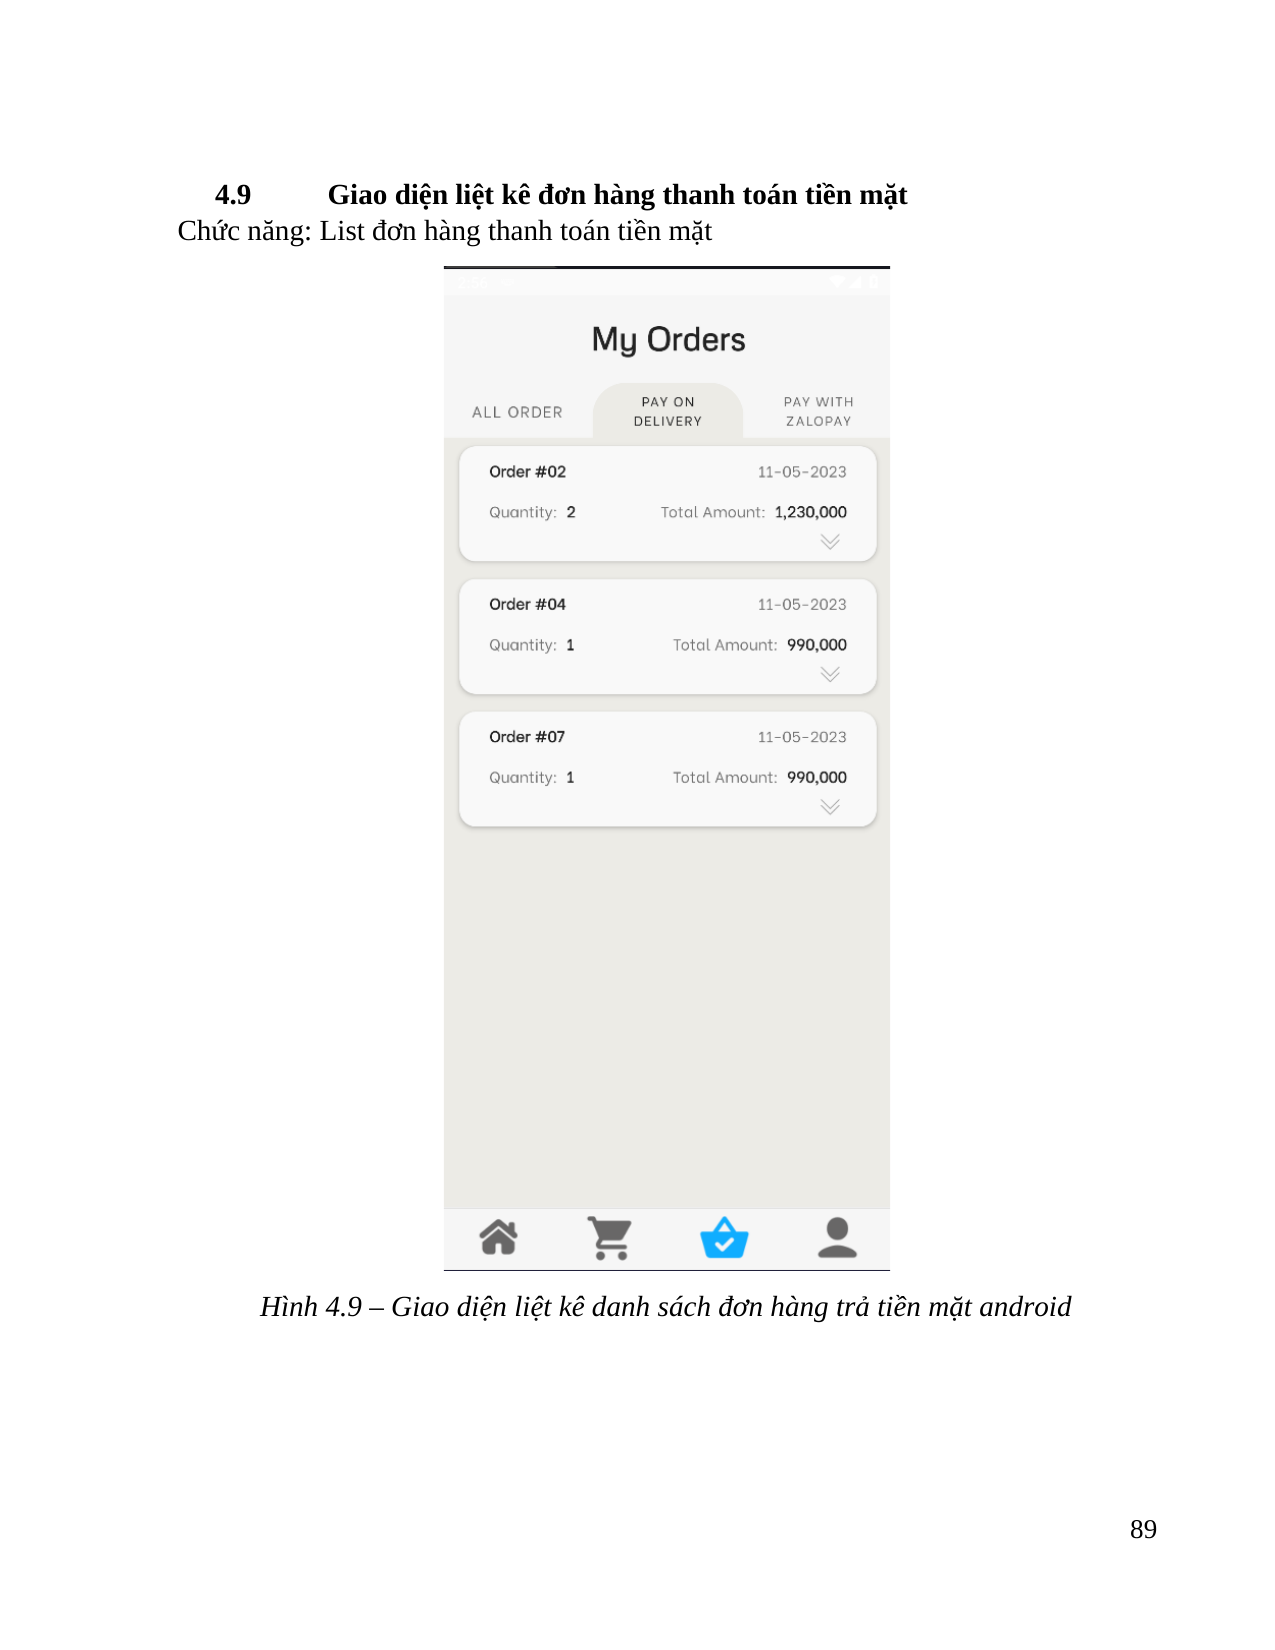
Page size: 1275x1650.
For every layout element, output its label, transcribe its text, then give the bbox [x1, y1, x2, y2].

picture [443, 266, 891, 1271]
text Hình 4.9 – Giao diện liệt kê danh sách đơn hàng trả tiền mặt android [177, 1289, 1157, 1323]
subtitle 4.9 Giao diện liệt kê đơn hàng thanh toán tiền mặt [215, 177, 1157, 211]
text Chức năng: List đơn hàng thanh toán tiền mặt [177, 213, 1157, 247]
